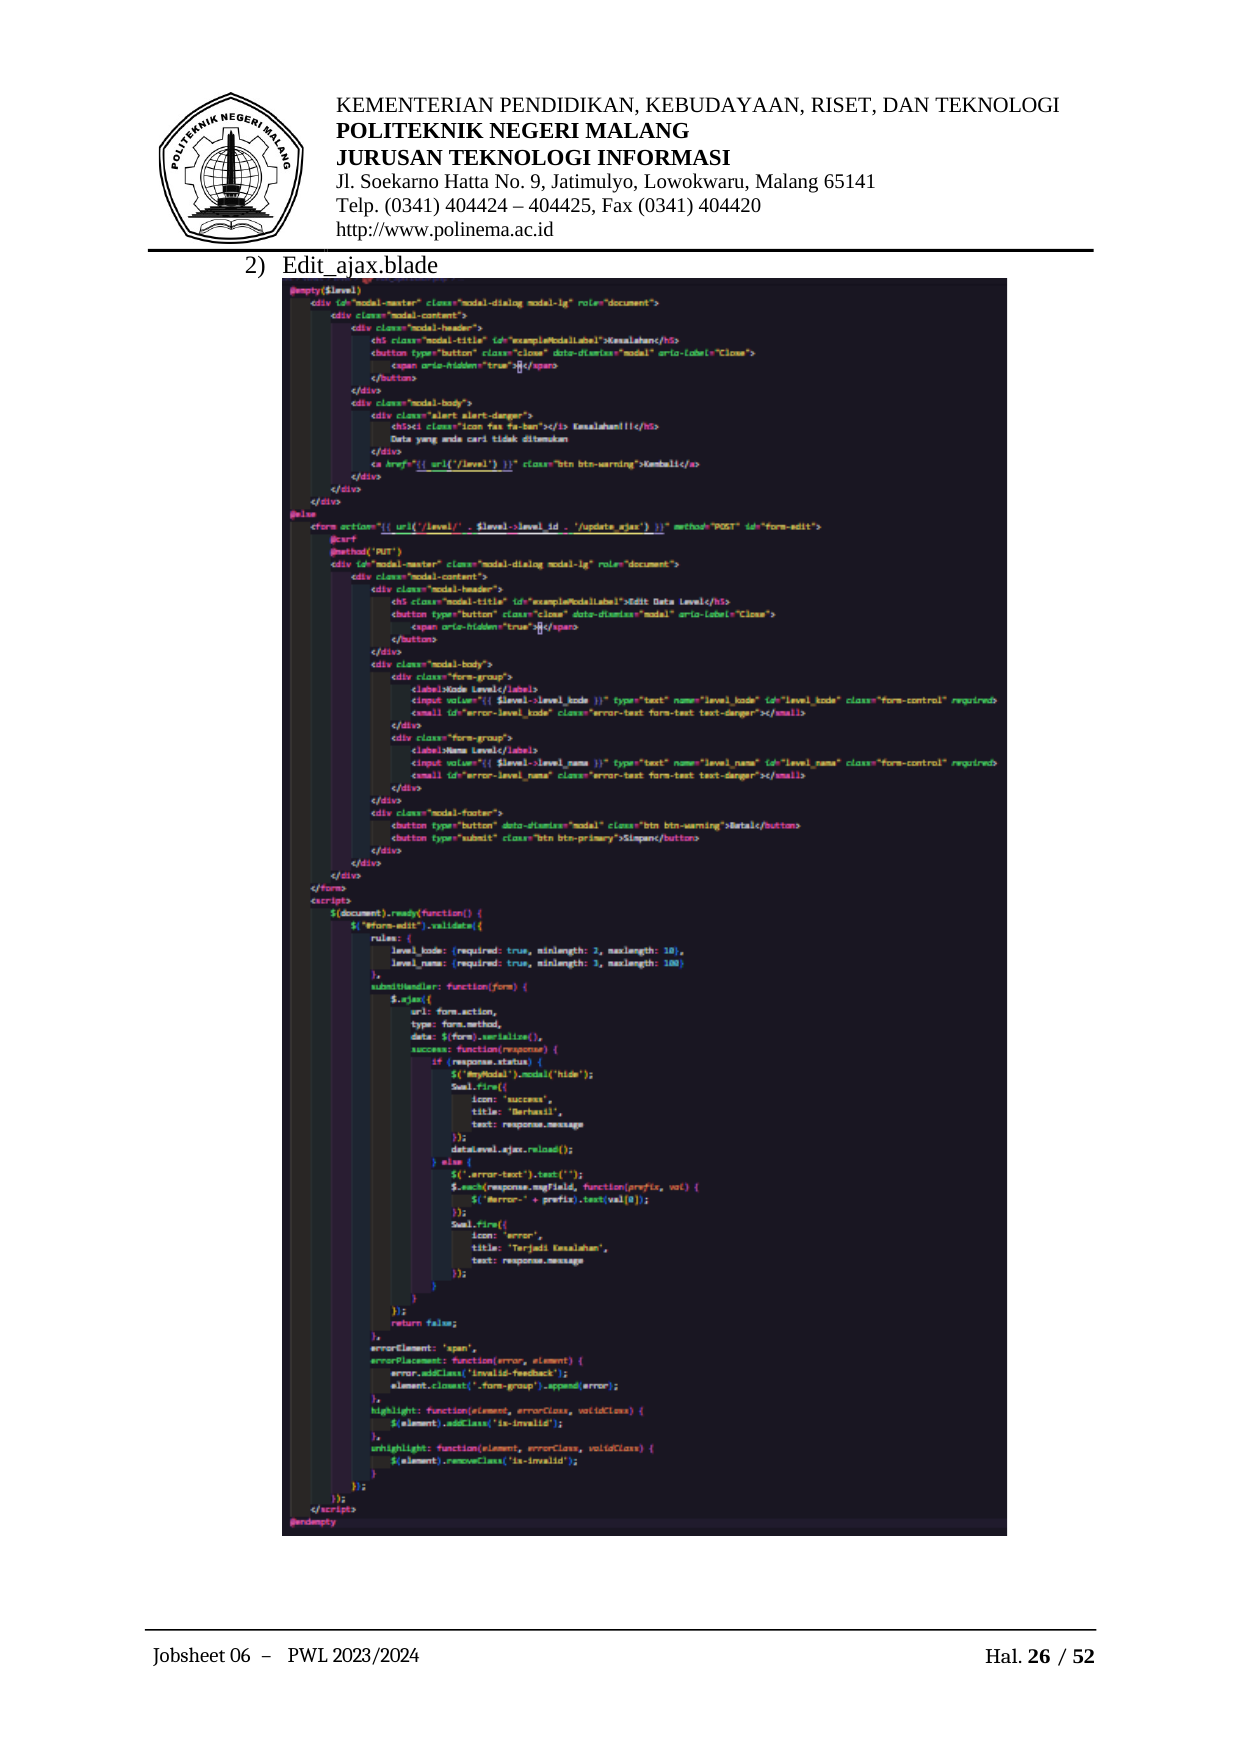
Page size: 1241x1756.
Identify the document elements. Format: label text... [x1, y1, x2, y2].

list Edit_ajax.blade [244, 250, 1107, 279]
picture [282, 278, 1008, 1536]
picture [158, 92, 304, 244]
